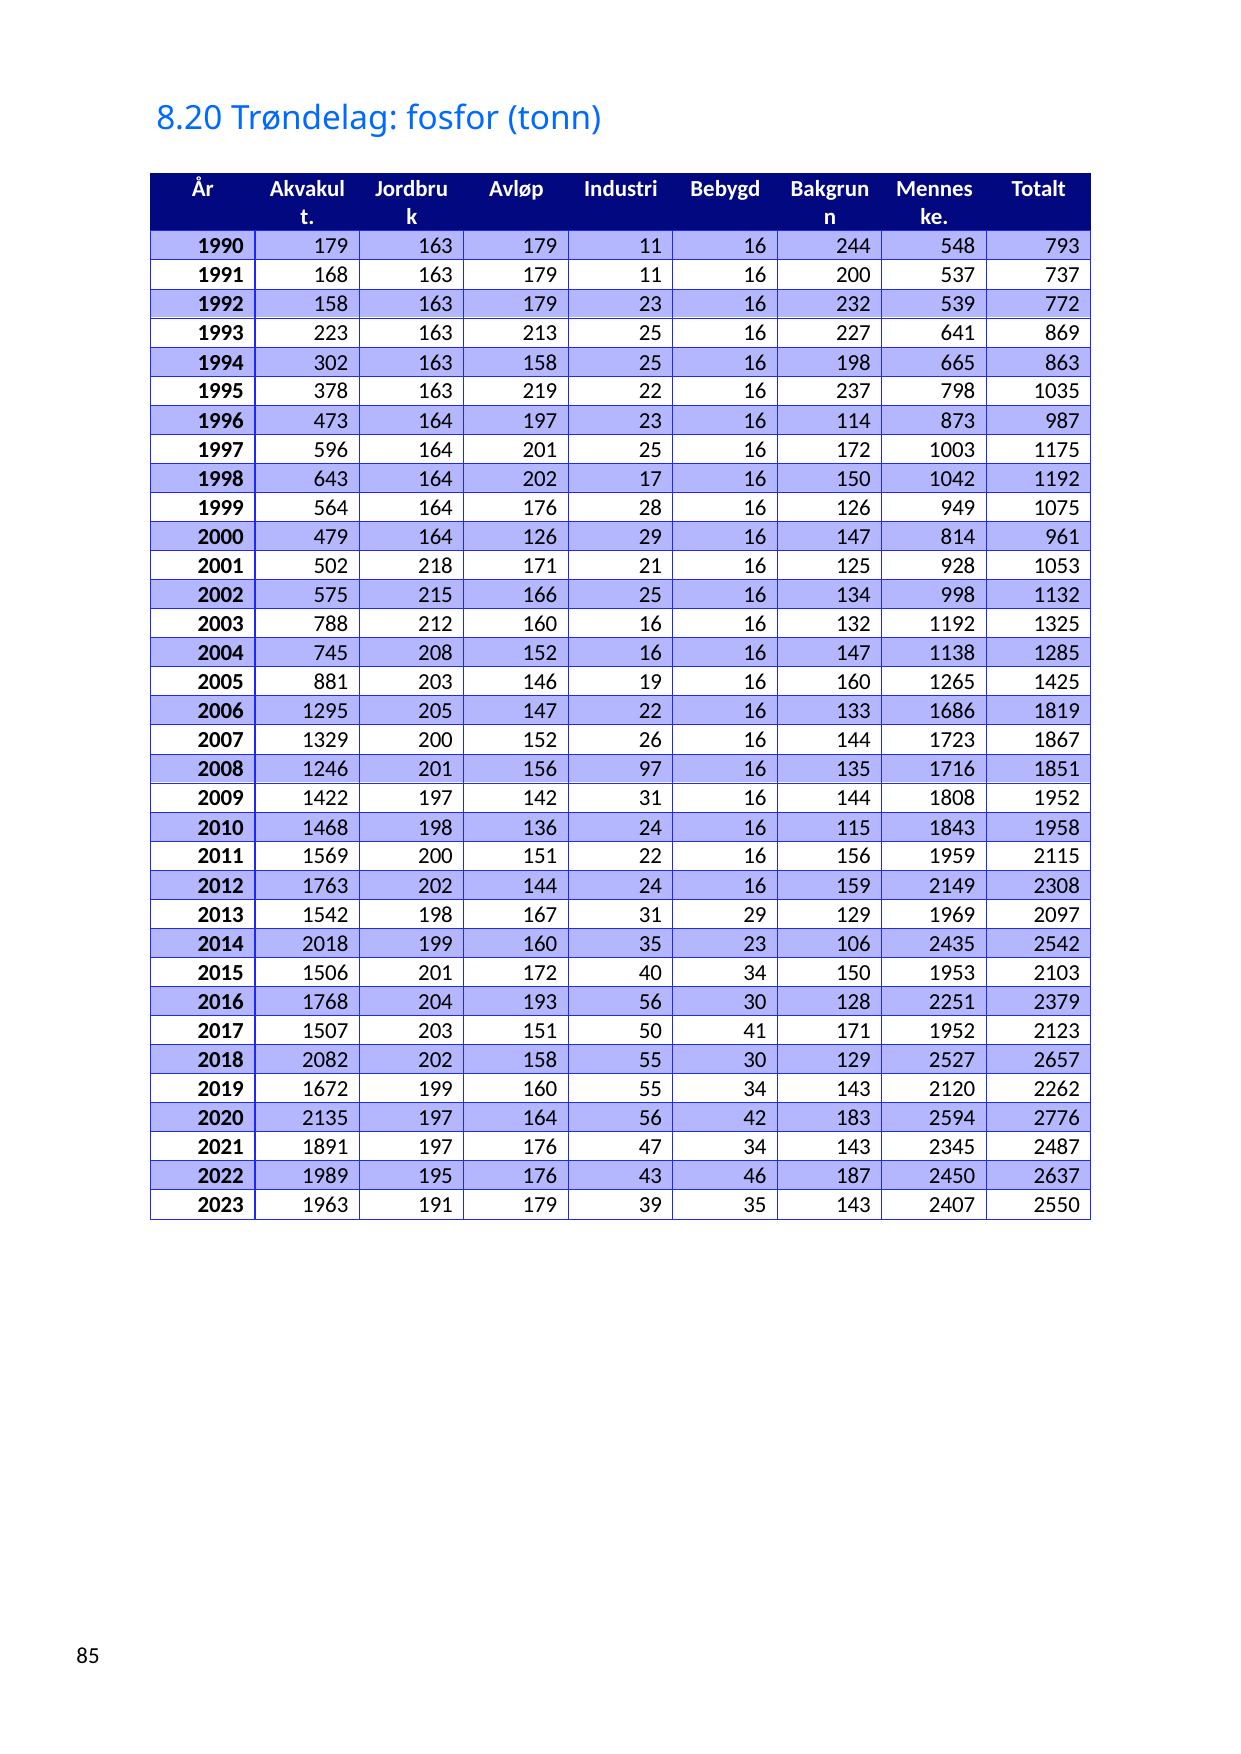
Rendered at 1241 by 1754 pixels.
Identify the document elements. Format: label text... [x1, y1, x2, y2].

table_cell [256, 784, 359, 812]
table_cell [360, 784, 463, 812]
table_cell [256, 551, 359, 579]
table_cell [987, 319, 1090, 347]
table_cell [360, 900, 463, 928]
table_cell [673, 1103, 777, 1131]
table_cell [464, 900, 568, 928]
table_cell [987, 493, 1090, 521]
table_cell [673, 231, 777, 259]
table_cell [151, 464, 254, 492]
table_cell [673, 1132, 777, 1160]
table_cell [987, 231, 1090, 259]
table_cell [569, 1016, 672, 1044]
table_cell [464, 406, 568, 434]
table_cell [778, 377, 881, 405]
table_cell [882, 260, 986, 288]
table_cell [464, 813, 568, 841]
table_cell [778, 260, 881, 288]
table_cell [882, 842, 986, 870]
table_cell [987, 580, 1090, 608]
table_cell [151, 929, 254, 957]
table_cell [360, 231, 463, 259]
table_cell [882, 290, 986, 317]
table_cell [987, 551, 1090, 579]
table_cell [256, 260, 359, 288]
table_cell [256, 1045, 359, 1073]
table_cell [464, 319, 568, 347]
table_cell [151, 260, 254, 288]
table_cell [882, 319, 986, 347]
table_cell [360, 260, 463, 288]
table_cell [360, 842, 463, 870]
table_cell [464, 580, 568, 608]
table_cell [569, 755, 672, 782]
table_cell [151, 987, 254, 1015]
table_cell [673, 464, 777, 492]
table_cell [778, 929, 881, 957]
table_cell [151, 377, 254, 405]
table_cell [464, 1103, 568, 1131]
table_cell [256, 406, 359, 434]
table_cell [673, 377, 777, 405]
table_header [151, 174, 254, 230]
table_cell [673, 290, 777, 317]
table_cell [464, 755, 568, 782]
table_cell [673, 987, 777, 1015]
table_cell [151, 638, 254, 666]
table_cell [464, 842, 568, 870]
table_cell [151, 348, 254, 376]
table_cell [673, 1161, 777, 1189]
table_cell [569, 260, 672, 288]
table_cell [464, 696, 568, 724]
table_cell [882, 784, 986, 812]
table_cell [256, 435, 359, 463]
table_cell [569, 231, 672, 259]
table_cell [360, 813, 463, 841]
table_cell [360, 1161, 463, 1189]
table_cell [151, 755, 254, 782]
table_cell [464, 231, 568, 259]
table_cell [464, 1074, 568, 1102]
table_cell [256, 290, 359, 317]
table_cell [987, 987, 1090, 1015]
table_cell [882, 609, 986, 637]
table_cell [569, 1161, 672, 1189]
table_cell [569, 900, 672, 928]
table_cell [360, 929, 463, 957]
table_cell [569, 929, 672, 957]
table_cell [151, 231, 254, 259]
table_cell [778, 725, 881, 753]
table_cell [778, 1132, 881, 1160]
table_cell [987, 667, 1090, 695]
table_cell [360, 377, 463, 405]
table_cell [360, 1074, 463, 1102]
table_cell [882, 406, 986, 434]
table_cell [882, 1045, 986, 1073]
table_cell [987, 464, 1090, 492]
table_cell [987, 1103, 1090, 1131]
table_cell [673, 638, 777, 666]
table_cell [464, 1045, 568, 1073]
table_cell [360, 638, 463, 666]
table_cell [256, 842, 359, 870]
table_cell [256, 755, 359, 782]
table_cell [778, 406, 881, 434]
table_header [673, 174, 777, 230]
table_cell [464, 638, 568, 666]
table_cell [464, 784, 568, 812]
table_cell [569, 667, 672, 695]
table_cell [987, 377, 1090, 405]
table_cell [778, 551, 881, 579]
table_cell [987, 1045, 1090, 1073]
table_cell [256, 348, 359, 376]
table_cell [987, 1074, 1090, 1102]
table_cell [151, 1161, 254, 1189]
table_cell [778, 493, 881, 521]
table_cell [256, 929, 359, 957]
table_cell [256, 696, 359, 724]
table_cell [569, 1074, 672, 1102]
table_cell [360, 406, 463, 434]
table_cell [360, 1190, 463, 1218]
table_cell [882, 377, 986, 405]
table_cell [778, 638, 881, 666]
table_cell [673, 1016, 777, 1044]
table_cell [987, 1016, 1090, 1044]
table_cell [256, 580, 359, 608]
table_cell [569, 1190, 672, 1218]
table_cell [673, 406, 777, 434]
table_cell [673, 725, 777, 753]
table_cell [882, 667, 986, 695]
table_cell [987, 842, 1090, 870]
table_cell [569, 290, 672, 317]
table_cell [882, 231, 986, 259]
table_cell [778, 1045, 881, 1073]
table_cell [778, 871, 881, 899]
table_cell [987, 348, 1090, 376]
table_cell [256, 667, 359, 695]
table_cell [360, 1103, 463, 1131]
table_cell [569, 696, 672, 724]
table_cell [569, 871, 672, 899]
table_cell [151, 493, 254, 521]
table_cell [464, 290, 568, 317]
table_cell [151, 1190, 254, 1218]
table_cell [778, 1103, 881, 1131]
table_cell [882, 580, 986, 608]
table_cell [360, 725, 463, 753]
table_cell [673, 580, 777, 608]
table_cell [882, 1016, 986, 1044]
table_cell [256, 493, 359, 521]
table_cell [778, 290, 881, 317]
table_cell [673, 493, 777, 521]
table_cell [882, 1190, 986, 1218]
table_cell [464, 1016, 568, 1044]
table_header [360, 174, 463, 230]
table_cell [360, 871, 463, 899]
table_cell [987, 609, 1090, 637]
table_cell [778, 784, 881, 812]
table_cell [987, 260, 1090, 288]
subtitle Trøndelag: fosfor (tonn) [156, 94, 1090, 139]
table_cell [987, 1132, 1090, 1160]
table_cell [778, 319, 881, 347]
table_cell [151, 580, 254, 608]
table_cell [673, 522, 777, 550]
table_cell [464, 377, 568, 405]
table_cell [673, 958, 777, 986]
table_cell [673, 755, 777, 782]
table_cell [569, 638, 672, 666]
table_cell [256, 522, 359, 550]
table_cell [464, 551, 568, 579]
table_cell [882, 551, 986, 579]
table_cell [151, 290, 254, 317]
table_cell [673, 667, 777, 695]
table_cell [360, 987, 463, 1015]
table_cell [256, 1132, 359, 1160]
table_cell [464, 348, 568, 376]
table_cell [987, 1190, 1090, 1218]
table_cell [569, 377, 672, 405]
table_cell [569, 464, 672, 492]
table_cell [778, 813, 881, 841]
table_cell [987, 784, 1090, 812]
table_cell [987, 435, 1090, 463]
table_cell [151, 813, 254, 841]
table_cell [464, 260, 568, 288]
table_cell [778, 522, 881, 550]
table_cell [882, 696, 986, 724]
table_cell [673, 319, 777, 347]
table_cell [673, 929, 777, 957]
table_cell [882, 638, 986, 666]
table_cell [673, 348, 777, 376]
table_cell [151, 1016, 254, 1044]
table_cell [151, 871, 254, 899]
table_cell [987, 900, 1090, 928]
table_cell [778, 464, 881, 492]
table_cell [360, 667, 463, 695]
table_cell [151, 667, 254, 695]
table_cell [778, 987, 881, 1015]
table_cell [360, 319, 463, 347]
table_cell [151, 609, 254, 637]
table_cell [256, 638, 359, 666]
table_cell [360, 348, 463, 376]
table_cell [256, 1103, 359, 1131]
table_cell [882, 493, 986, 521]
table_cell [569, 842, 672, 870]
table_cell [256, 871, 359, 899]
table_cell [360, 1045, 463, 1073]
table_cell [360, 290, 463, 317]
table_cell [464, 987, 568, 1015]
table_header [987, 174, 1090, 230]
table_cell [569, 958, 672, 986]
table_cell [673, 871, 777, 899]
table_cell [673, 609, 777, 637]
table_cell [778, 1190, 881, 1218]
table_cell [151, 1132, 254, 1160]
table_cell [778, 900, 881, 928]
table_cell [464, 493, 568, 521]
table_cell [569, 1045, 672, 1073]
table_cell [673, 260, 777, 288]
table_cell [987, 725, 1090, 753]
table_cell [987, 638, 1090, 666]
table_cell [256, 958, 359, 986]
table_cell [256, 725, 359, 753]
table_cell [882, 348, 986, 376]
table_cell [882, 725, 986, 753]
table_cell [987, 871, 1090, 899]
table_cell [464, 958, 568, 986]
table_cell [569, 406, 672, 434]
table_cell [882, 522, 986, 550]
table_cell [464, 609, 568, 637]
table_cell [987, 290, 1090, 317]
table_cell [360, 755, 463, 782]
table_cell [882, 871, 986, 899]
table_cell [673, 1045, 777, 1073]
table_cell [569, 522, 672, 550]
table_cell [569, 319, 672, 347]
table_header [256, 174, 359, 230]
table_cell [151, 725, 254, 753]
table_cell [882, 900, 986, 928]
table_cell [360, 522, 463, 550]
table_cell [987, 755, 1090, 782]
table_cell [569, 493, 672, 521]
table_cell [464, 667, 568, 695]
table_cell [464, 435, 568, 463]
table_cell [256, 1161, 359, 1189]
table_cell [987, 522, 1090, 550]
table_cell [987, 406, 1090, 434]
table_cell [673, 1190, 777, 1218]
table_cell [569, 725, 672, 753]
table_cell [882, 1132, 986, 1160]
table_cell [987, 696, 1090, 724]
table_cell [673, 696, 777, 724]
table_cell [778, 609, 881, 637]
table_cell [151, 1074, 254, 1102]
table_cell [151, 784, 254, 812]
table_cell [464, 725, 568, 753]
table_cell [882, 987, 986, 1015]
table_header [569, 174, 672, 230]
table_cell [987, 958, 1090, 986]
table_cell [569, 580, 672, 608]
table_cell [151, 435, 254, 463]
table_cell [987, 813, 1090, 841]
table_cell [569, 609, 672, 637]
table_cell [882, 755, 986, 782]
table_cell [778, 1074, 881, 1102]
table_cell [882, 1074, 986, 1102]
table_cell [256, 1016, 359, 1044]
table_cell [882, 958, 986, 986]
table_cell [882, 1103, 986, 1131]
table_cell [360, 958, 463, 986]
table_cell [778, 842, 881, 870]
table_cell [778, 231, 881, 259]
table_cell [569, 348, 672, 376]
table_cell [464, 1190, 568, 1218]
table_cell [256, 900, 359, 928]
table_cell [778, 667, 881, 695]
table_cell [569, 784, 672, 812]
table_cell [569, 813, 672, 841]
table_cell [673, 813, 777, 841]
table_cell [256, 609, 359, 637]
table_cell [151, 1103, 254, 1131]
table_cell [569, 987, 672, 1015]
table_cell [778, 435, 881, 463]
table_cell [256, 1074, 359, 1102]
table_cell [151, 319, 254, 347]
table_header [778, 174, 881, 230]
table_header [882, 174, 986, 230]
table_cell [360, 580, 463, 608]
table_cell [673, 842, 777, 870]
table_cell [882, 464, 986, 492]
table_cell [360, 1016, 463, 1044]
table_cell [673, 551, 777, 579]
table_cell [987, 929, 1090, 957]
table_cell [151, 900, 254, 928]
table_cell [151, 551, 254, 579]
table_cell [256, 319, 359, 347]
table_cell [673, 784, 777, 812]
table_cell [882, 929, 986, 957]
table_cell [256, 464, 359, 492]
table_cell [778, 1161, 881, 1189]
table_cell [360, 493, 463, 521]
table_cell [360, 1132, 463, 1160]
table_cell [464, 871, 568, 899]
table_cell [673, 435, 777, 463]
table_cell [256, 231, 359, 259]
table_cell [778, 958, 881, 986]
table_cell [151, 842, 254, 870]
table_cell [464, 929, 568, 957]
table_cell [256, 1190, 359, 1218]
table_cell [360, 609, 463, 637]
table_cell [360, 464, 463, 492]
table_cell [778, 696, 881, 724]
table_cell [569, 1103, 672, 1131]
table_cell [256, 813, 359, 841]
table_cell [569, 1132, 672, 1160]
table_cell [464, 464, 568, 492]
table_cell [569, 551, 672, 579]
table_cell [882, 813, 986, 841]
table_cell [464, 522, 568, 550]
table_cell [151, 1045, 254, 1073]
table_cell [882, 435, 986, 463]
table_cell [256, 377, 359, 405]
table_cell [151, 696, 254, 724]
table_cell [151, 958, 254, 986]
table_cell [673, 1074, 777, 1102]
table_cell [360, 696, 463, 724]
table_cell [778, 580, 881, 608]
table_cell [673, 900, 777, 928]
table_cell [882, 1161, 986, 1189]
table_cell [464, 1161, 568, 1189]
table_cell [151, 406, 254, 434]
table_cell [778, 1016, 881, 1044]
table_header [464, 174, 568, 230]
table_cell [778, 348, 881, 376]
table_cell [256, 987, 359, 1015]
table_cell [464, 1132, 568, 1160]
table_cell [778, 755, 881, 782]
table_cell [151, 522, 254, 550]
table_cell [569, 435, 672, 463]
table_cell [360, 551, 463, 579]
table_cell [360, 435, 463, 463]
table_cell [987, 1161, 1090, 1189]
